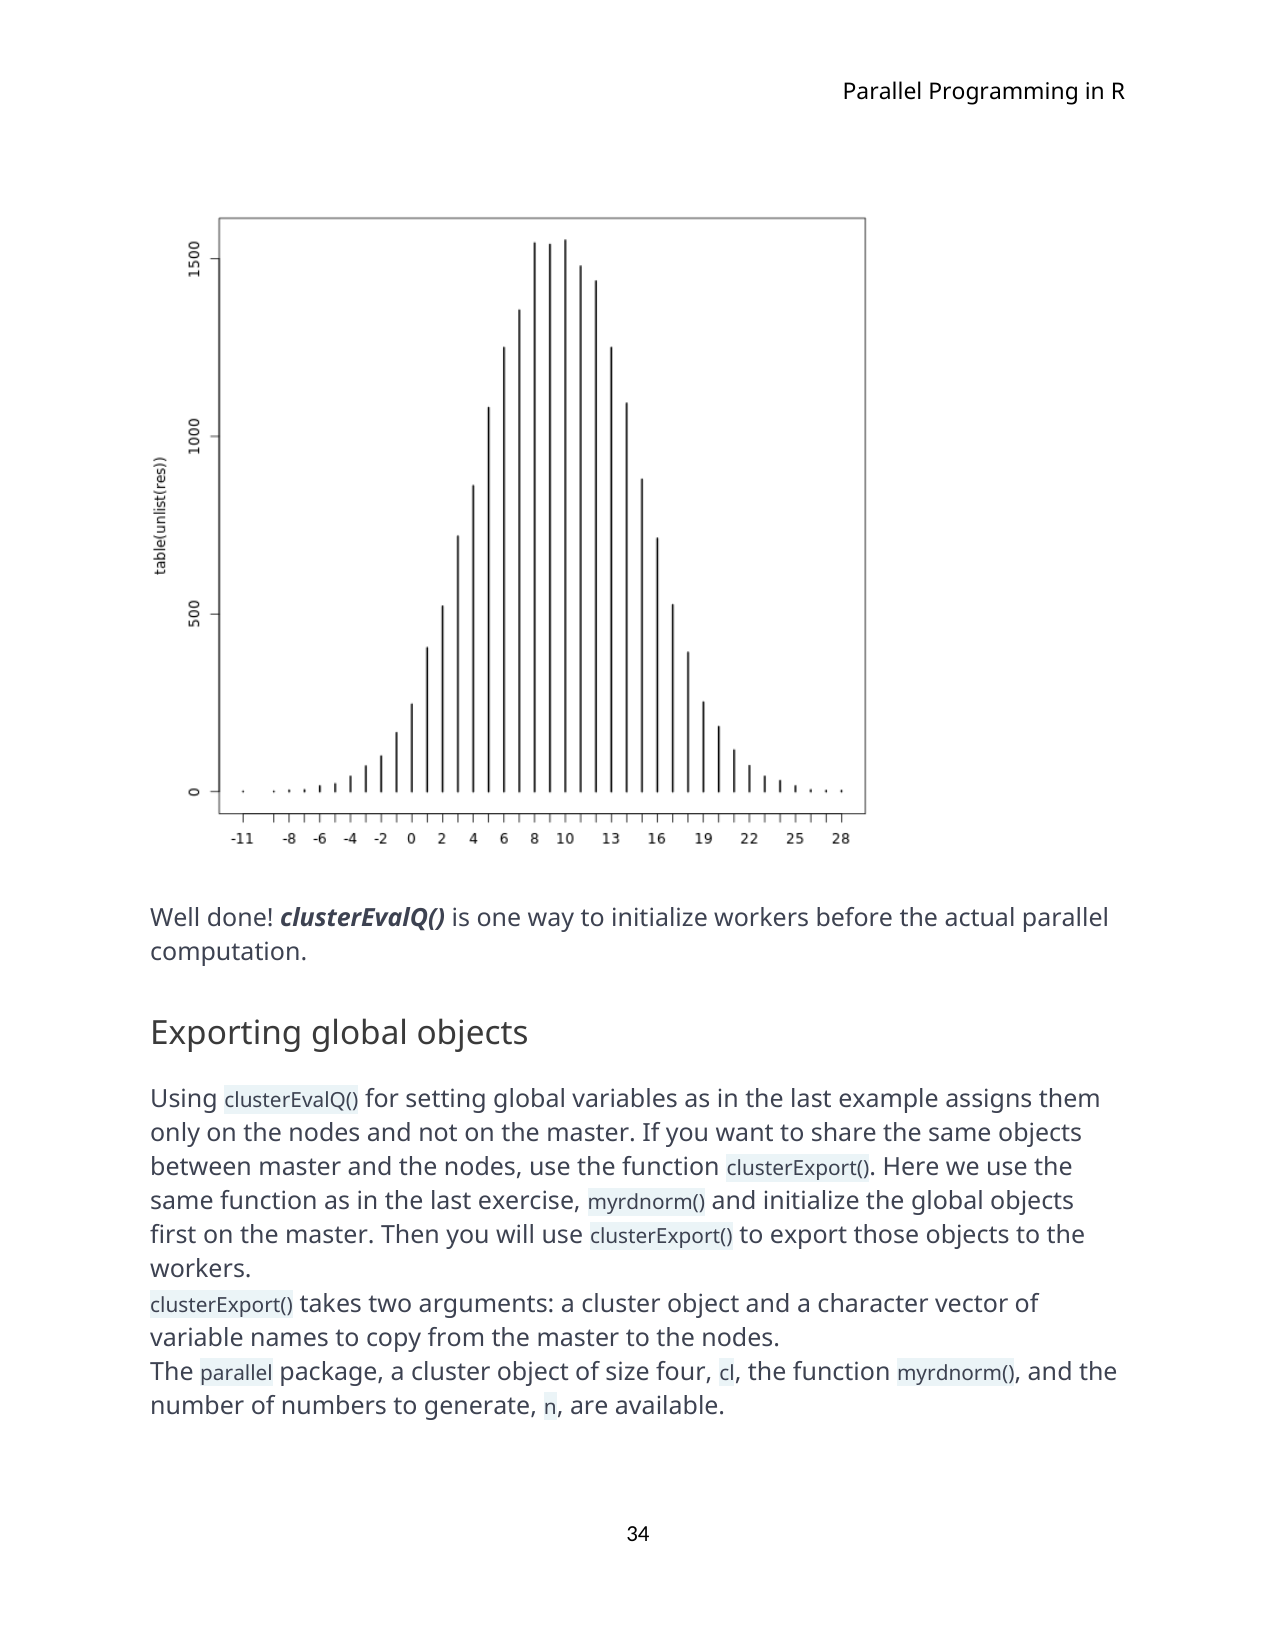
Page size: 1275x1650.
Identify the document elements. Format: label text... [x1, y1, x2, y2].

text clusterExport() takes two arguments: a cluster object and a character vector of variable names to copy from the master to the nodes. [150, 1285, 1125, 1353]
picture [150, 150, 901, 900]
text The parallel package, a cluster object of size four, cl, the function myrdnorm(), and the number of numbers to generate, n, are available. [150, 1353, 1125, 1421]
text Using clusterEvalQ() for setting global variables as in the last example assigns them only on the nodes and not on the master. If you want to share the same objects between master and the nodes, use the function clusterExport(). Here we use the same function as in the last exercise, myrdnorm() and initialize the global objects first on the master. Then you will use clusterExport() to export those objects to the workers. [150, 1081, 1125, 1285]
subtitle Well done! clusterEvalQ() is one way to initialize workers before the actual parallel computation. [150, 900, 1125, 968]
subtitle Exporting global objects [150, 1008, 1125, 1054]
